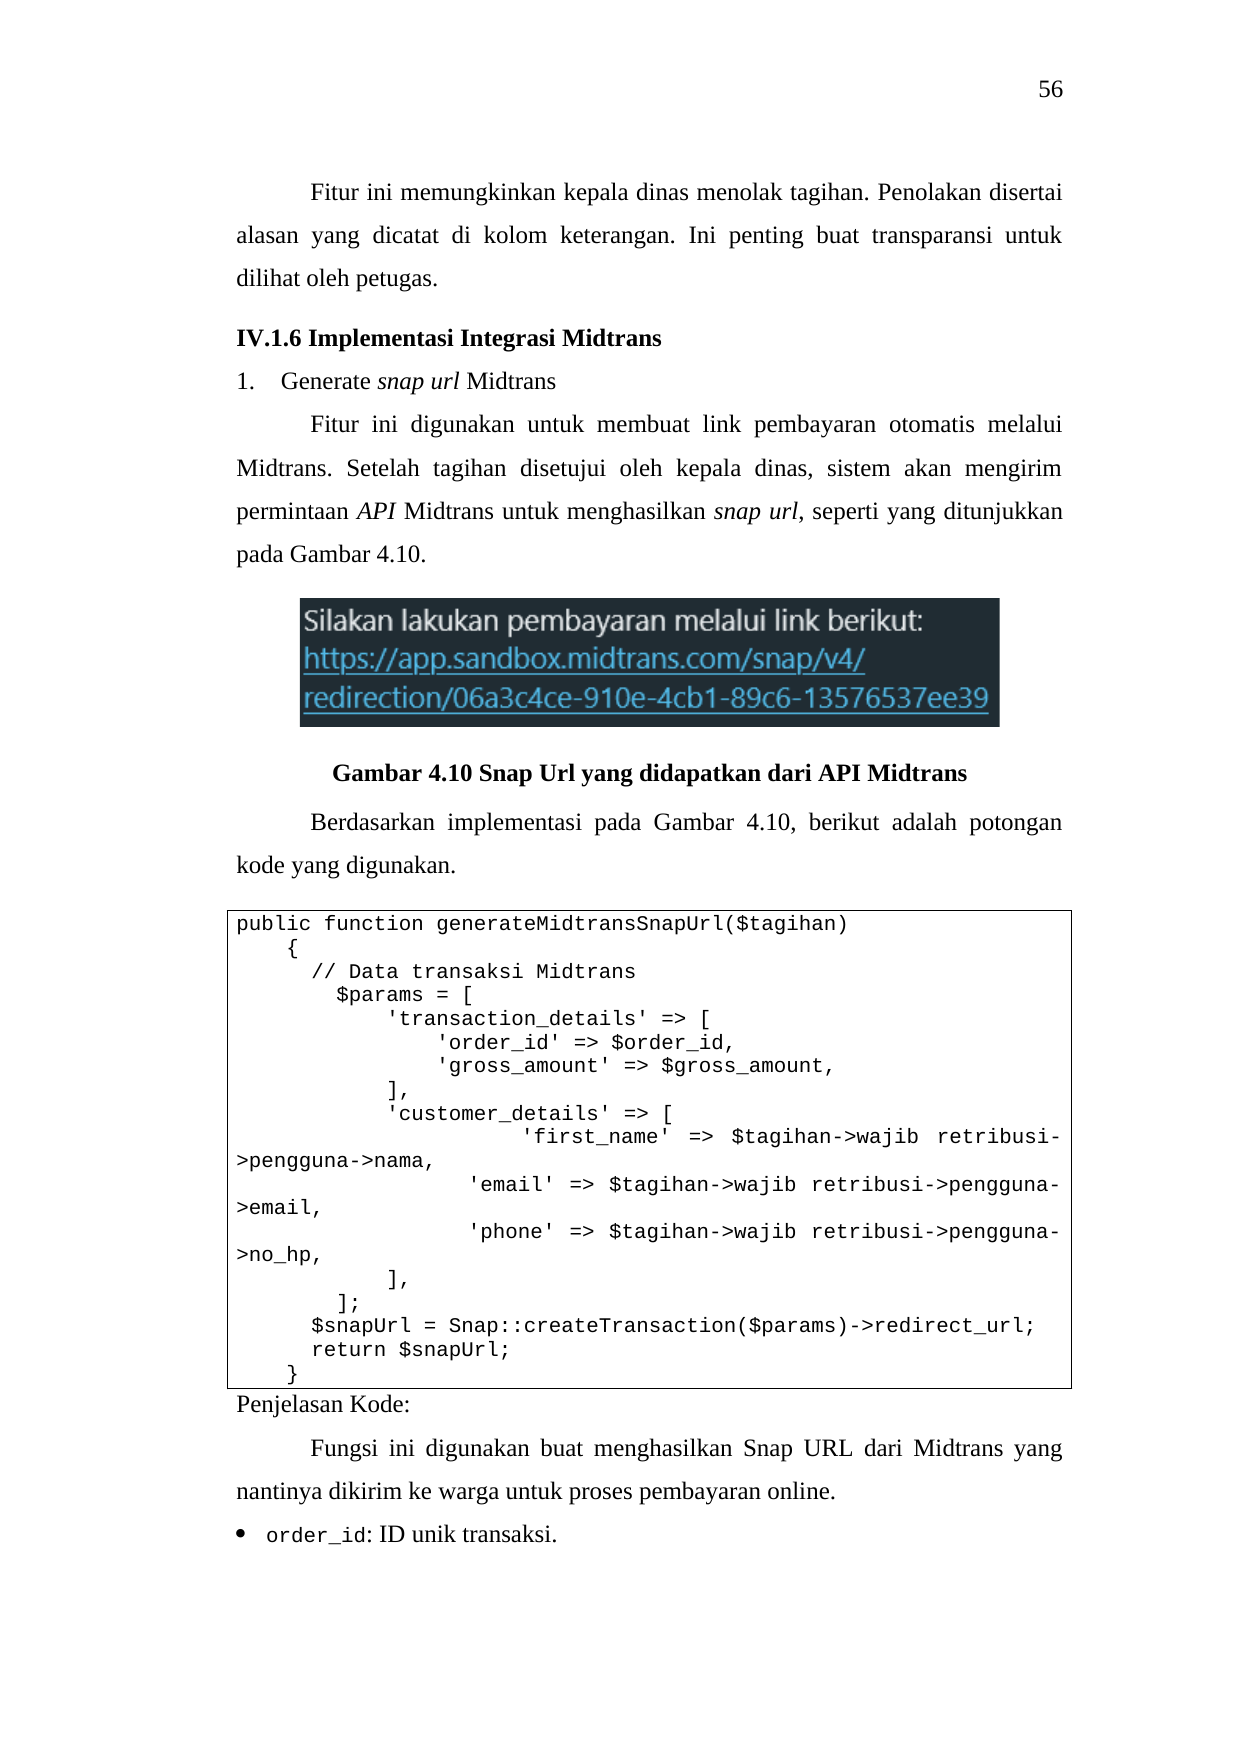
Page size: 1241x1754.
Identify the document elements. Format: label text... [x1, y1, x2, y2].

text 'gross_amount' => $gross_amount, [236, 1055, 1063, 1079]
text 'order_id' => $order_id, [236, 1032, 1063, 1055]
text // Data transaksi Midtrans [236, 961, 1063, 984]
text Gambar 4.10 Snap Url yang didapatkan dari API Midtrans [236, 758, 1063, 787]
text ], [236, 1079, 1063, 1103]
list Fitur ini digunakan untuk membuat link pembayaran otomatis melalui Midtrans. Setelah tagihan disetujui oleh kepala dinas, sistem akan mengirim permintaan API Midtrans untuk menghasilkan snap url, seperti yang ditunjukkan pada Gambar 4.10. [236, 409, 1063, 568]
text Berdasarkan implementasi pada Gambar 4.10, berikut adalah potongan kode yang digunakan. [236, 807, 1063, 879]
text 'phone' => $tagihan->wajib retribusi->pengguna->no_hp, [236, 1221, 1063, 1268]
text 'email' => $tagihan->wajib retribusi->pengguna->email, [236, 1173, 1063, 1221]
text return $snapUrl; [236, 1339, 1063, 1359]
text } [228, 1359, 1071, 1388]
list Generate snap url Midtrans [236, 366, 1063, 395]
text $params = [ [236, 984, 1063, 1008]
text Penjelasan Kode: [236, 1389, 1063, 1418]
subtitle Implementasi Integrasi Midtrans [236, 323, 1063, 352]
text ], [236, 1268, 1063, 1292]
picture [299, 598, 1000, 727]
text public function generateMidtransSnapUrl($tagihan) [228, 911, 1071, 937]
text 'customer_details' => [ [236, 1103, 1063, 1126]
text 'first_name' => $tagihan->wajib retribusi->pengguna->nama, [236, 1126, 1063, 1173]
text 'transaction_details' => [ [236, 1008, 1063, 1032]
text $snapUrl = Snap::createTransaction($params)->redirect_url; [236, 1315, 1063, 1339]
text ]; [236, 1292, 1063, 1315]
text { [236, 937, 1063, 961]
list order_id: ID unik transaksi. [236, 1519, 1063, 1548]
text Fitur ini memungkinkan kepala dinas menolak tagihan. Penolakan disertai alasan yang dicatat di kolom keterangan. Ini penting buat transparansi untuk dilihat oleh petugas. [236, 177, 1063, 292]
text Fungsi ini digunakan buat menghasilkan Snap URL dari Midtrans yang nantinya dikirim ke warga untuk proses pembayaran online. [236, 1433, 1063, 1504]
